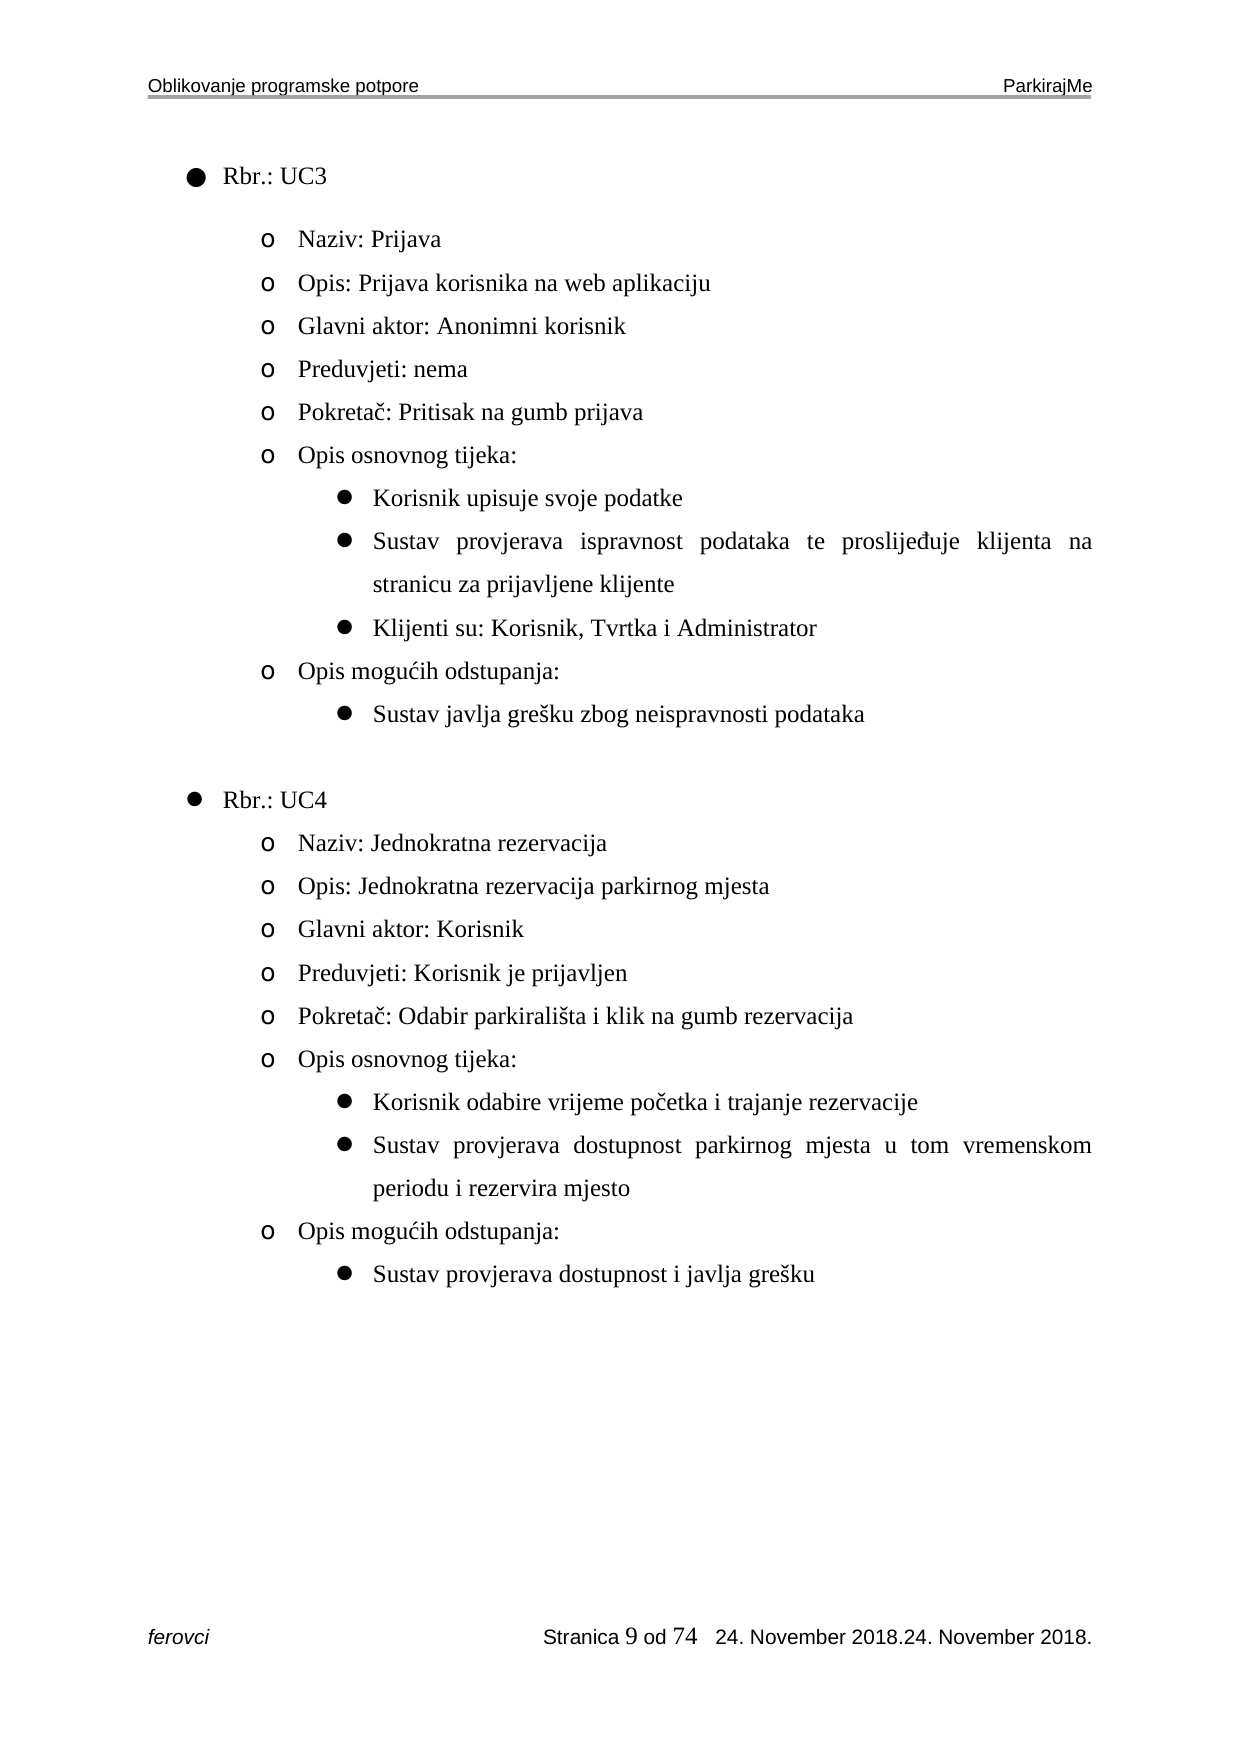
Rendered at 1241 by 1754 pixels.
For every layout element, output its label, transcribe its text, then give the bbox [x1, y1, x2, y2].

list Sustav provjerava dostupnost i javlja grešku [335, 1259, 1093, 1288]
list Rbr.: UC3 [185, 148, 1093, 199]
list Opis osnovnog tijeka: [260, 440, 1093, 469]
picture [147, 95, 1092, 99]
list Pokretač: Pritisak na gumb prijava [260, 397, 1093, 426]
list Opis: Prijava korisnika na web aplikaciju [260, 268, 1093, 296]
list Korisnik odabire vrijeme početka i trajanje rezervacije [335, 1087, 1093, 1116]
list Preduvjeti: nema [260, 354, 1093, 383]
list Sustav provjerava dostupnost parkirnog mjesta u tom vremenskom periodu i rezervira mjesto [335, 1130, 1093, 1202]
list Opis: Jednokratna rezervacija parkirnog mjesta [260, 871, 1093, 900]
list Sustav provjerava ispravnost podataka te proslijeđuje klijenta na stranicu za prijavljene klijente [335, 526, 1093, 598]
list Naziv: Prijava [260, 224, 1093, 253]
list Naziv: Jednokratna rezervacija [260, 828, 1093, 857]
list Opis mogućih odstupanja: [260, 656, 1093, 684]
list Preduvjeti: Korisnik je prijavljen [260, 958, 1093, 986]
list Klijenti su: Korisnik, Tvrtka i Administrator [335, 613, 1093, 641]
list Glavni aktor: Anonimni korisnik [260, 311, 1093, 339]
list Opis osnovnog tijeka: [260, 1044, 1093, 1073]
list Korisnik upisuje svoje podatke [335, 483, 1093, 512]
list Pokretač: Odabir parkirališta i klik na gumb rezervacija [260, 1001, 1093, 1029]
list Rbr.: UC4 [185, 785, 1093, 814]
list Sustav javlja grešku zbog neispravnosti podataka [335, 699, 1093, 728]
list Glavni aktor: Korisnik [260, 914, 1093, 943]
list Opis mogućih odstupanja: [260, 1216, 1093, 1245]
